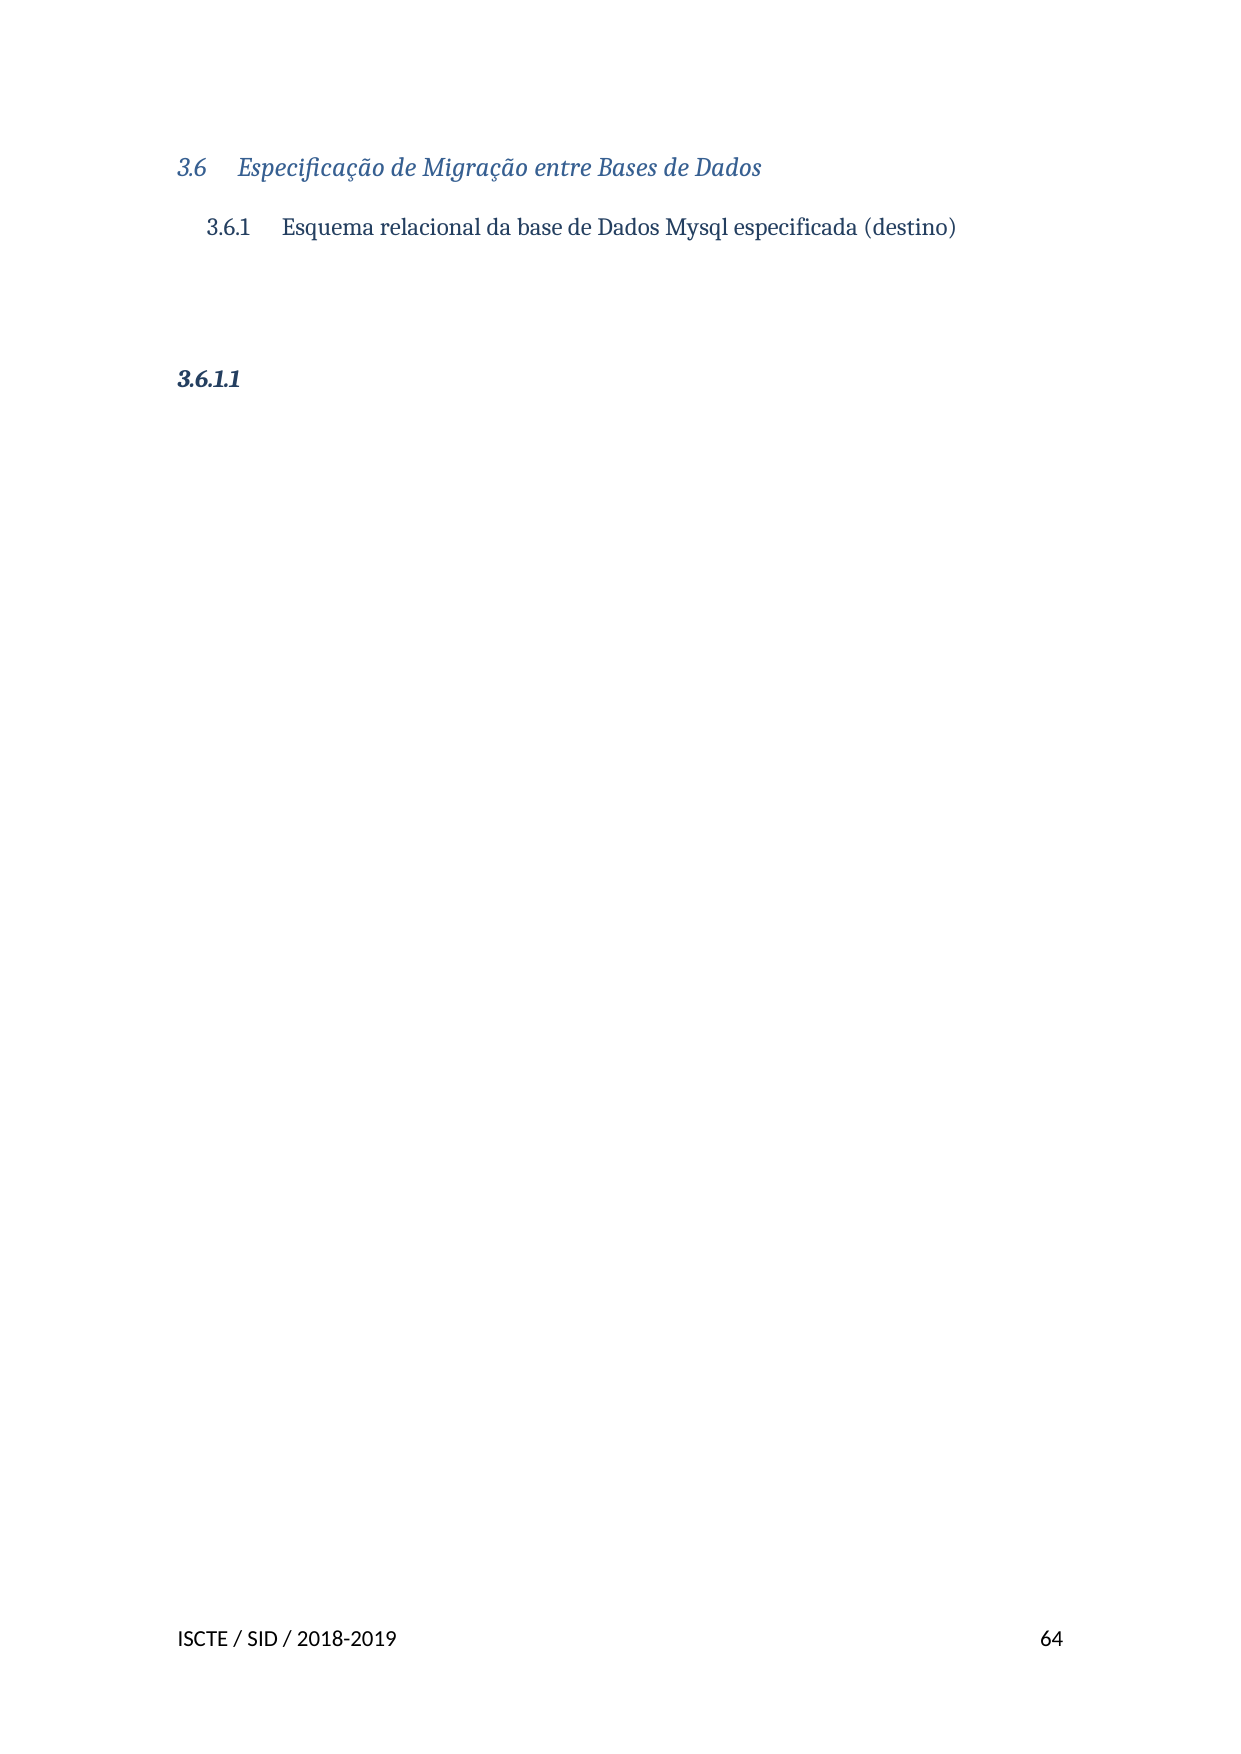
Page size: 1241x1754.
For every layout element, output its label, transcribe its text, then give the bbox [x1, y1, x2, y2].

subtitle Especificação de Migração entre Bases de Dados [177, 152, 1063, 183]
subtitle Esquema relacional da base de Dados Mysql especificada (destino) [207, 212, 1063, 241]
